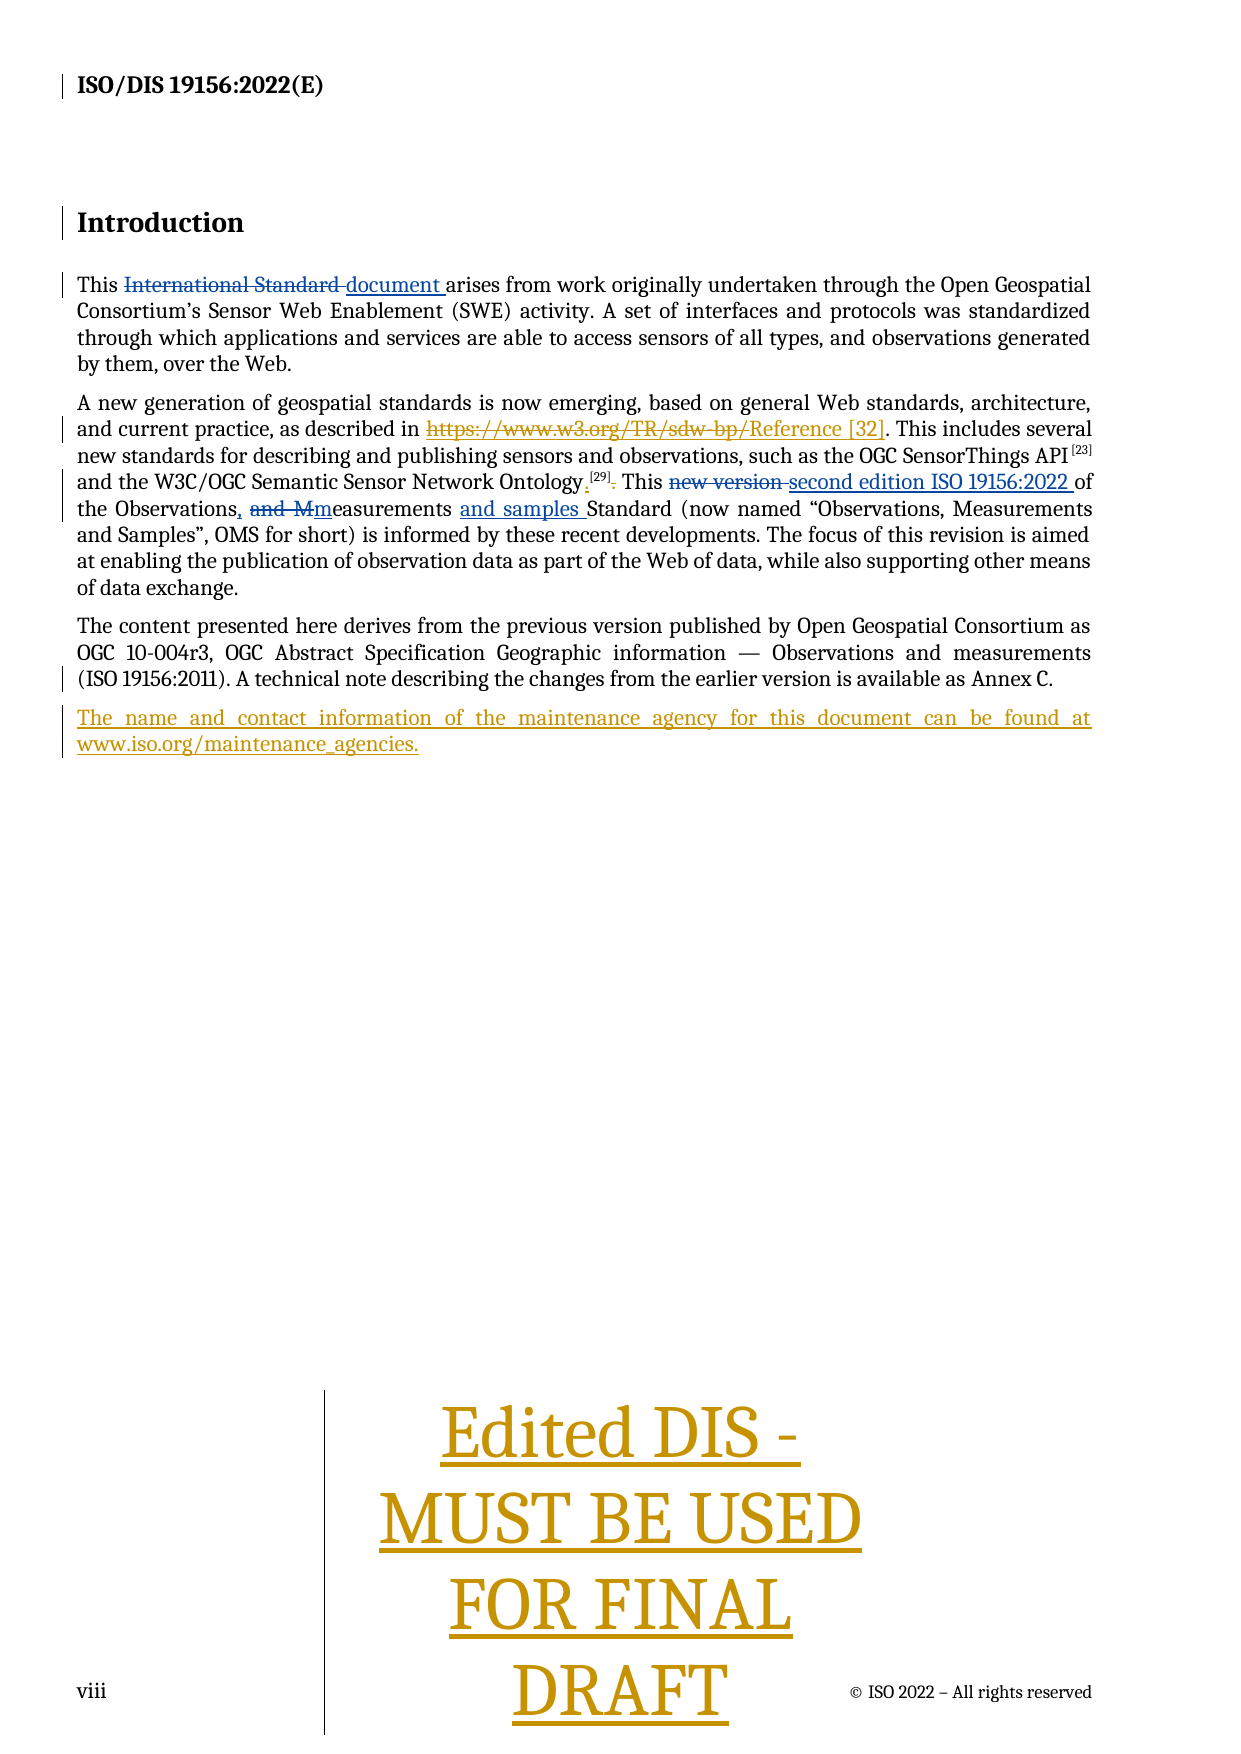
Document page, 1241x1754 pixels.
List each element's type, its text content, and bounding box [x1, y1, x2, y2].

text This arises from work originally undertaken through the Open Geospatial Consortium’s Sensor Web Enablement (SWE) activity. A set of interfaces and protocols was standardized through which applications and services are able to access sensors of all types, and observations generated by them, over the Web. [77, 272, 1092, 377]
text The content presented here derives from the previous version published by Open Geospatial Consortium as OGC 10-004r3, OGC Abstract Specification Geographic information — Observations and measurements (ISO 19156:2011). A technical note describing the changes from the earlier version is available as Annex C. [77, 613, 1092, 692]
text A new generation of geospatial standards is now emerging, based on general Web standards, architecture, and current practice, as described in . This includes several new standards for describing and publishing sensors and observations, such as the OGC SensorThings API[23] and the W3C/OGC Semantic Sensor Network Ontology[29] This of the Observations easurements Standard (now named “Observations, Measurements and Samples”, OMS for short) is informed by these recent developments. The focus of this revision is aimed at enabling the publication of observation data as part of the Web of data, while also supporting other means of data exchange. [77, 390, 1092, 601]
title Introduction [77, 206, 1092, 240]
